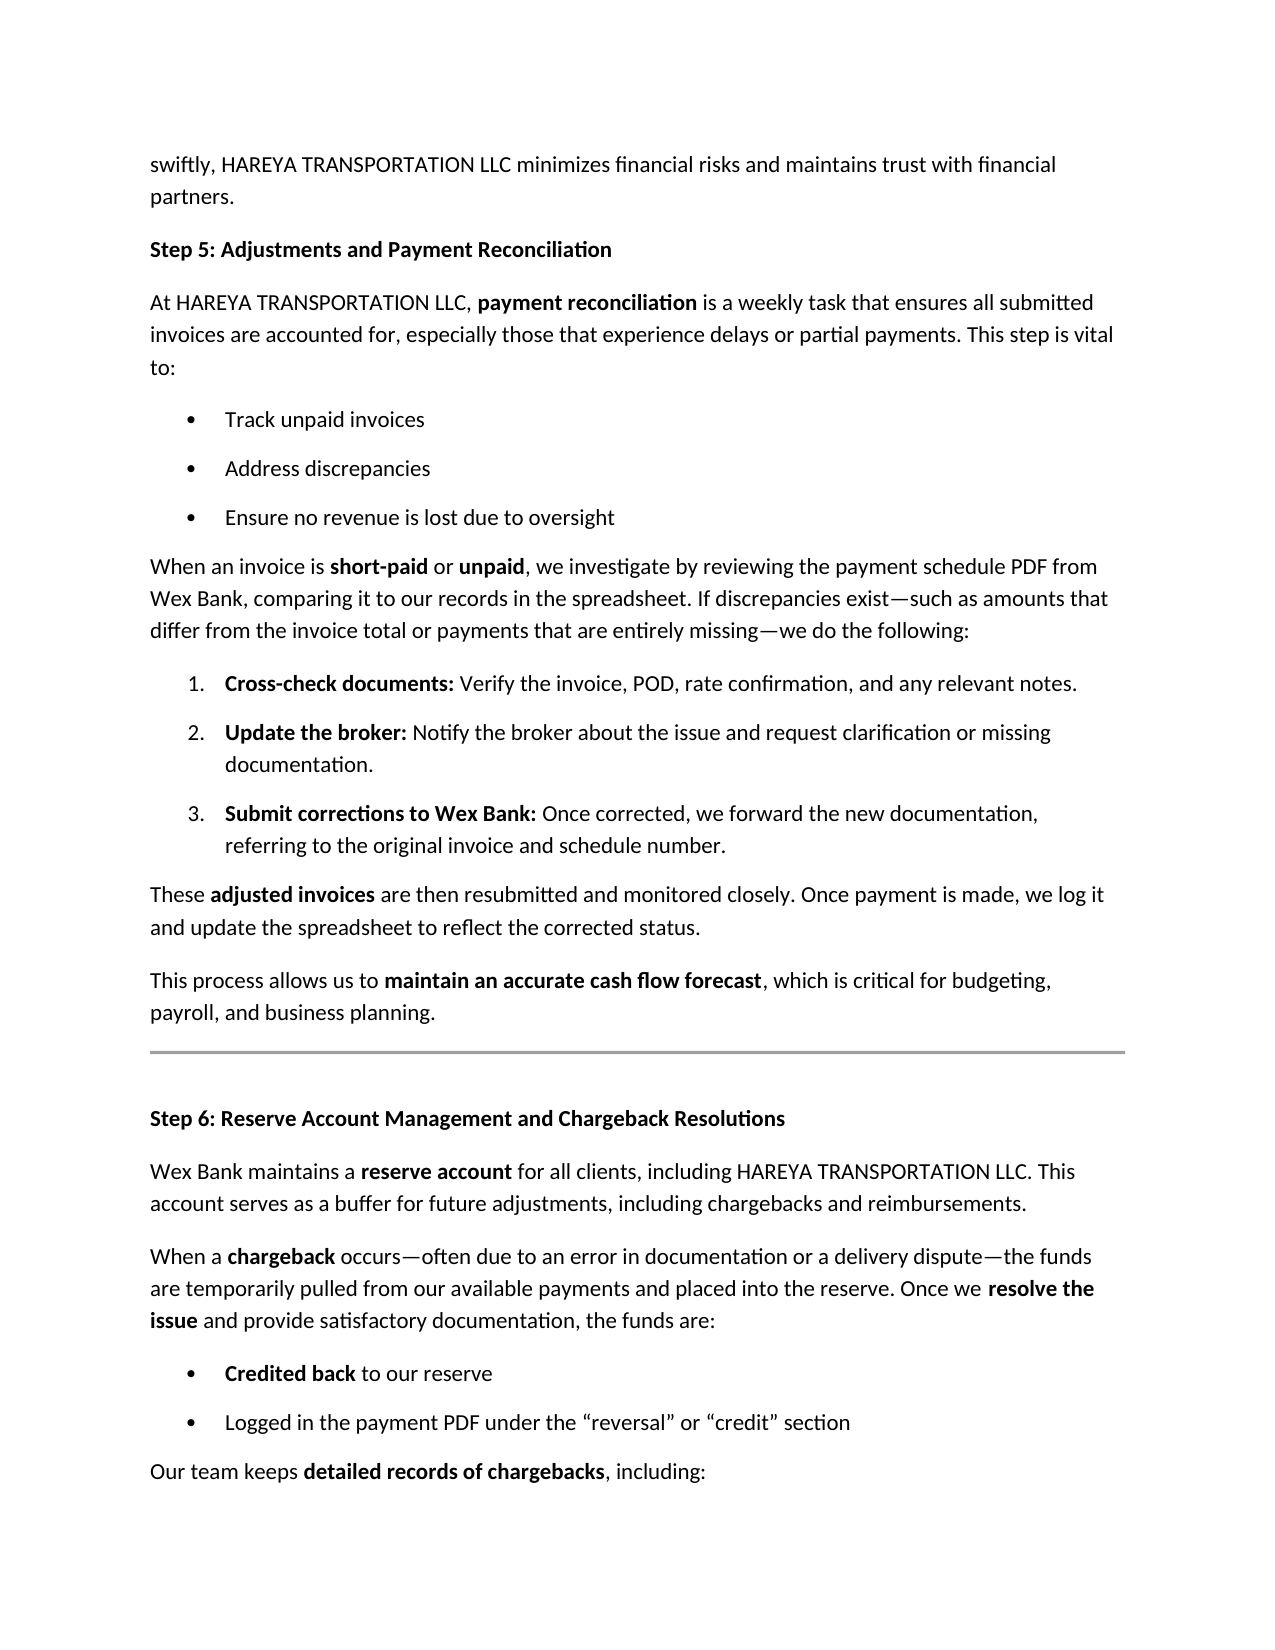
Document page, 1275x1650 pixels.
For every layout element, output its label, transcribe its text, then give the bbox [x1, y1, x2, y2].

text When a chargeback occurs—often due to an error in documentation or a delivery dispute—the funds are temporarily pulled from our available payments and placed into the reserve. Once we resolve the issue and provide satisfactory documentation, the funds are: [150, 1242, 1125, 1334]
list Logged in the payment PDF under the “reversal” or “credit” section [187, 1408, 1125, 1436]
list Ensure no revenue is lost due to oversight [187, 503, 1125, 531]
list Credited back to our reserve [187, 1359, 1125, 1388]
text These adjusted invoices are then resubmitted and monitored closely. Once payment is made, we log it and update the spreadsheet to reflect the corrected status. [150, 881, 1125, 941]
text Step 5: Adjustments and Payment Reconciliation [150, 235, 1125, 263]
text Wex Bank maintains a reserve account for all clients, including HAREYA TRANSPORTATION LLC. This account serves as a buffer for future adjustments, including chargebacks and reimbursements. [150, 1157, 1125, 1217]
text When an invoice is short-paid or unpaid, we investigate by reviewing the payment schedule PDF from Wex Bank, comparing it to our records in the spreadsheet. If discrepancies exist—such as amounts that differ from the invoice total or payments that are entirely missing—we do the following: [150, 552, 1125, 644]
text At HAREYA TRANSPORTATION LLC, payment reconciliation is a weekly task that ensures all submitted invoices are accounted for, especially those that experience delays or partial payments. This step is vital to: [150, 288, 1125, 381]
text This process allows us to maintain an accurate cash flow forecast, which is critical for budgeting, payroll, and business planning. [150, 966, 1125, 1026]
list Track unpaid invoices [187, 406, 1125, 434]
text Step 6: Reserve Account Management and Chargeback Resolutions [150, 1104, 1125, 1132]
list Submit corrections to Wex Bank: Once corrected, we forward the new documentation, referring to the original invoice and schedule number. [187, 799, 1125, 860]
list Update the broker: Notify the broker about the issue and request clarification or missing documentation. [187, 718, 1125, 779]
list Address discrepancies [187, 454, 1125, 482]
text Our team keeps detailed records of chargebacks, including: [150, 1457, 1125, 1485]
list Cross-check documents: Verify the invoice, POD, rate confirmation, and any relevant notes. [187, 669, 1125, 698]
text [150, 150, 1125, 210]
